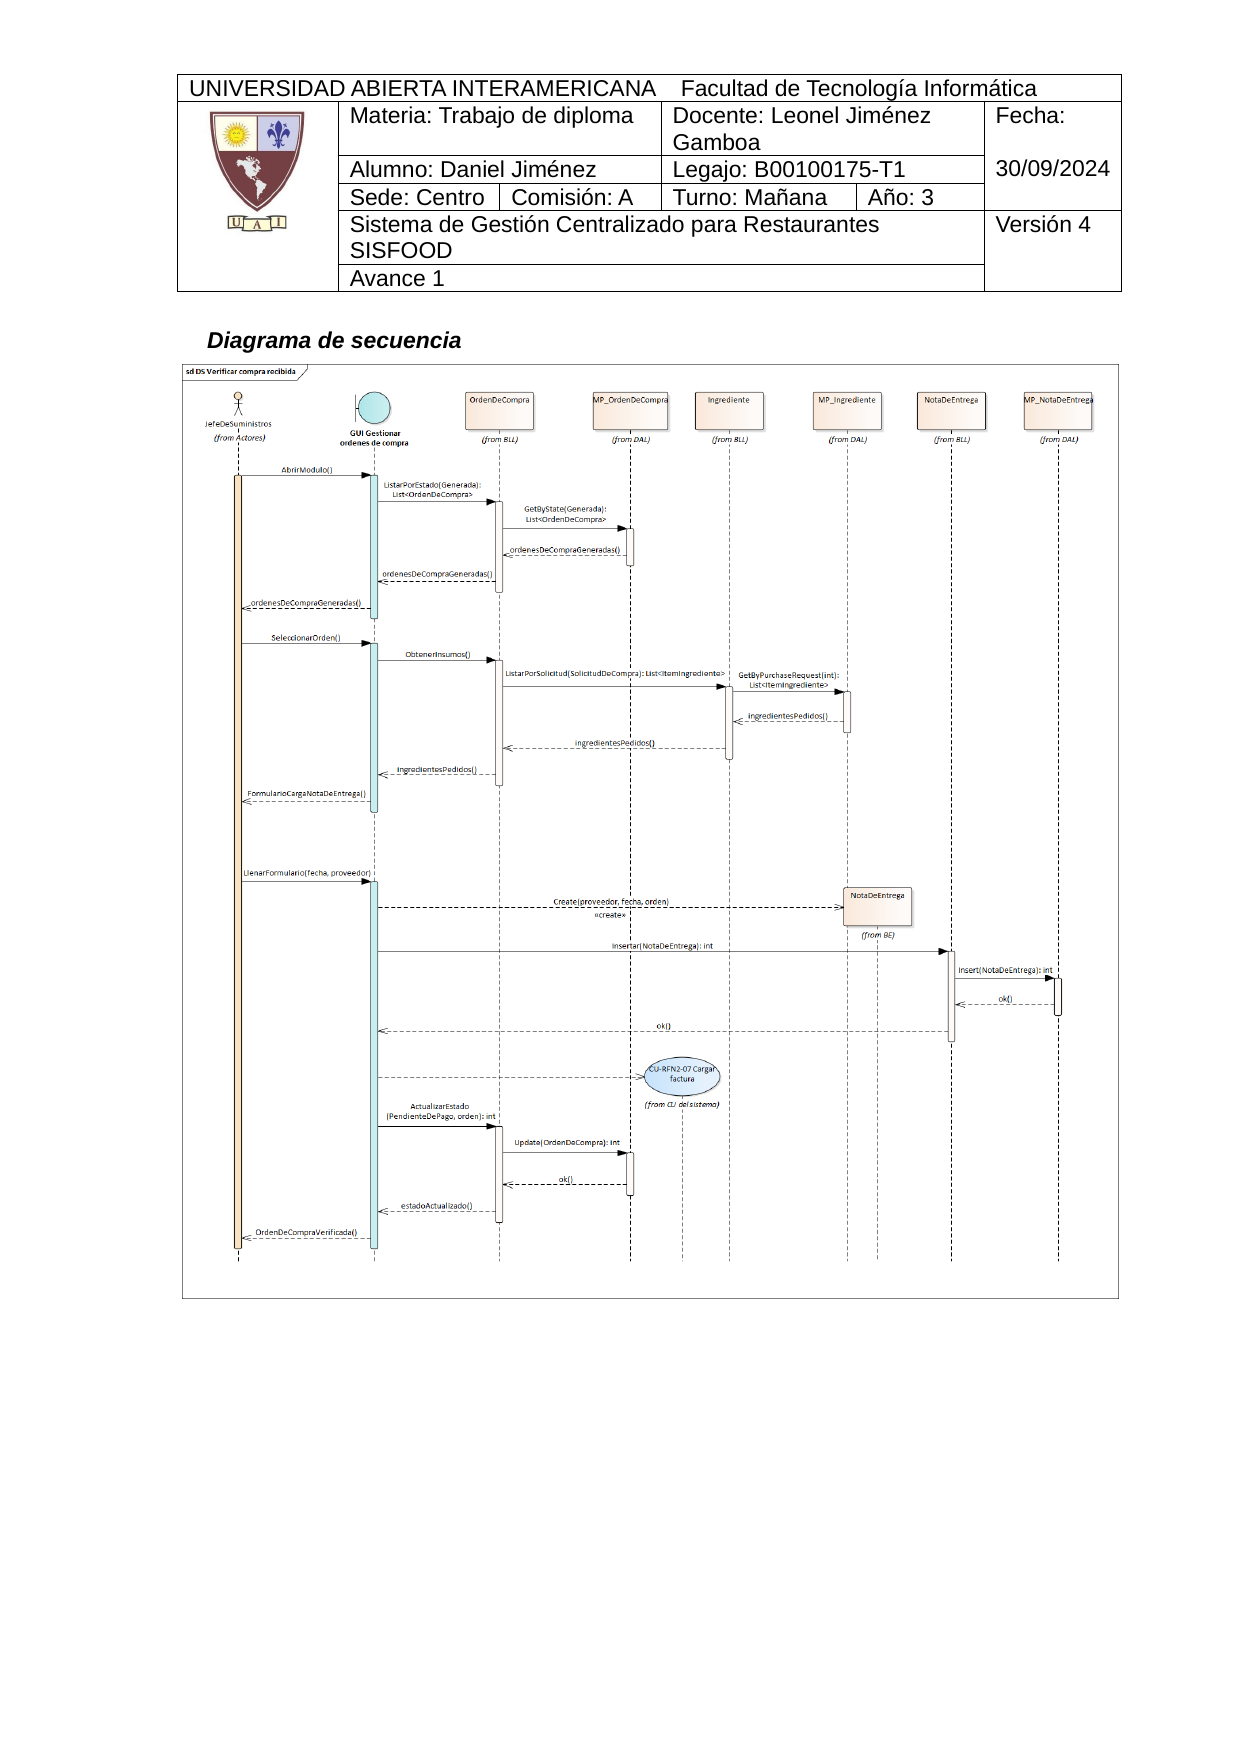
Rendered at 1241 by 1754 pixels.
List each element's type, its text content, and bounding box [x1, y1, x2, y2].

picture [188, 102, 327, 236]
picture [177, 359, 1123, 1303]
subtitle Diagrama de secuencia [207, 327, 1122, 353]
